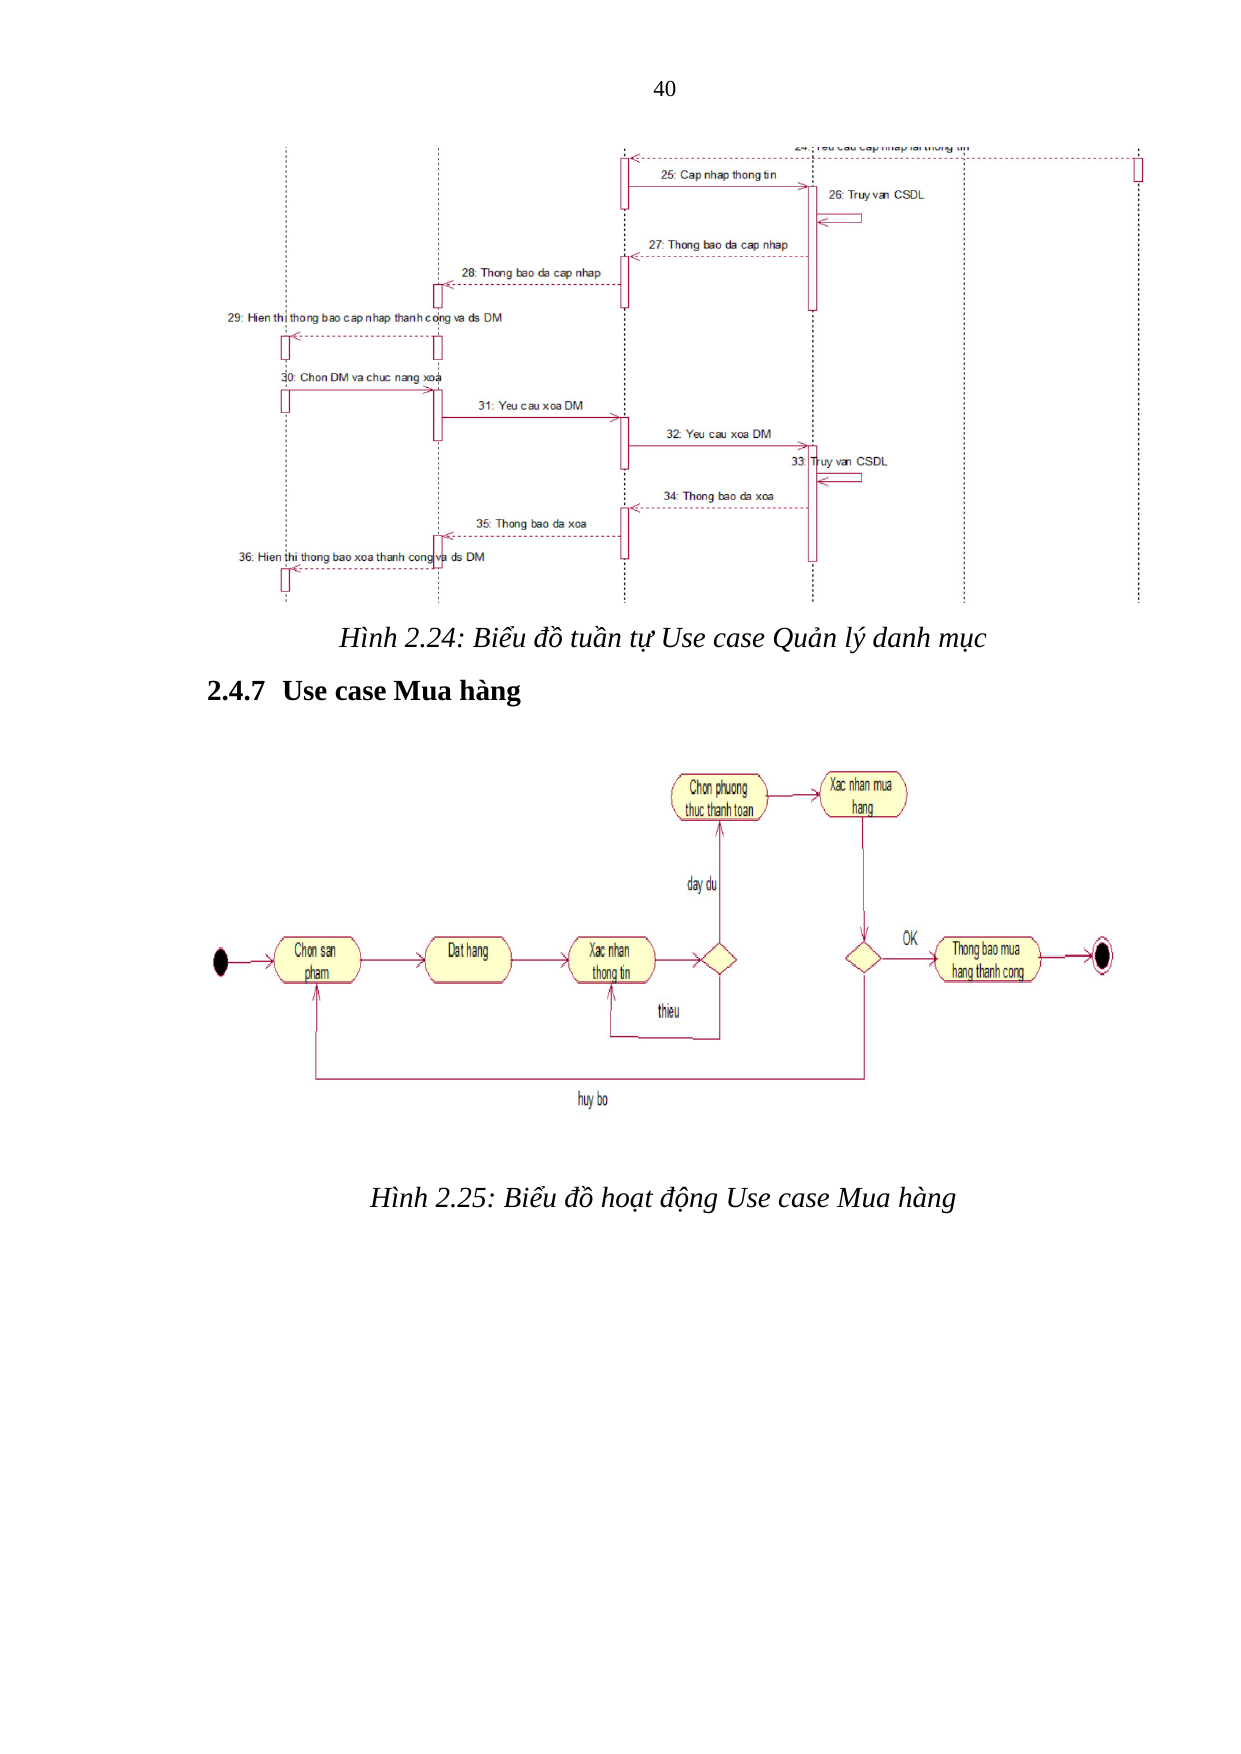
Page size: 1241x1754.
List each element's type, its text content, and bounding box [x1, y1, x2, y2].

picture [206, 147, 1182, 603]
text Hình 2.24: Biểu đồ tuần tự Use case Quản lý danh mục [207, 620, 1122, 653]
text Hình 2.25: Biểu đồ hoạt động Use case Mua hàng [207, 1181, 1122, 1214]
subtitle Use case Mua hàng [207, 673, 1122, 706]
picture [206, 725, 1123, 1163]
